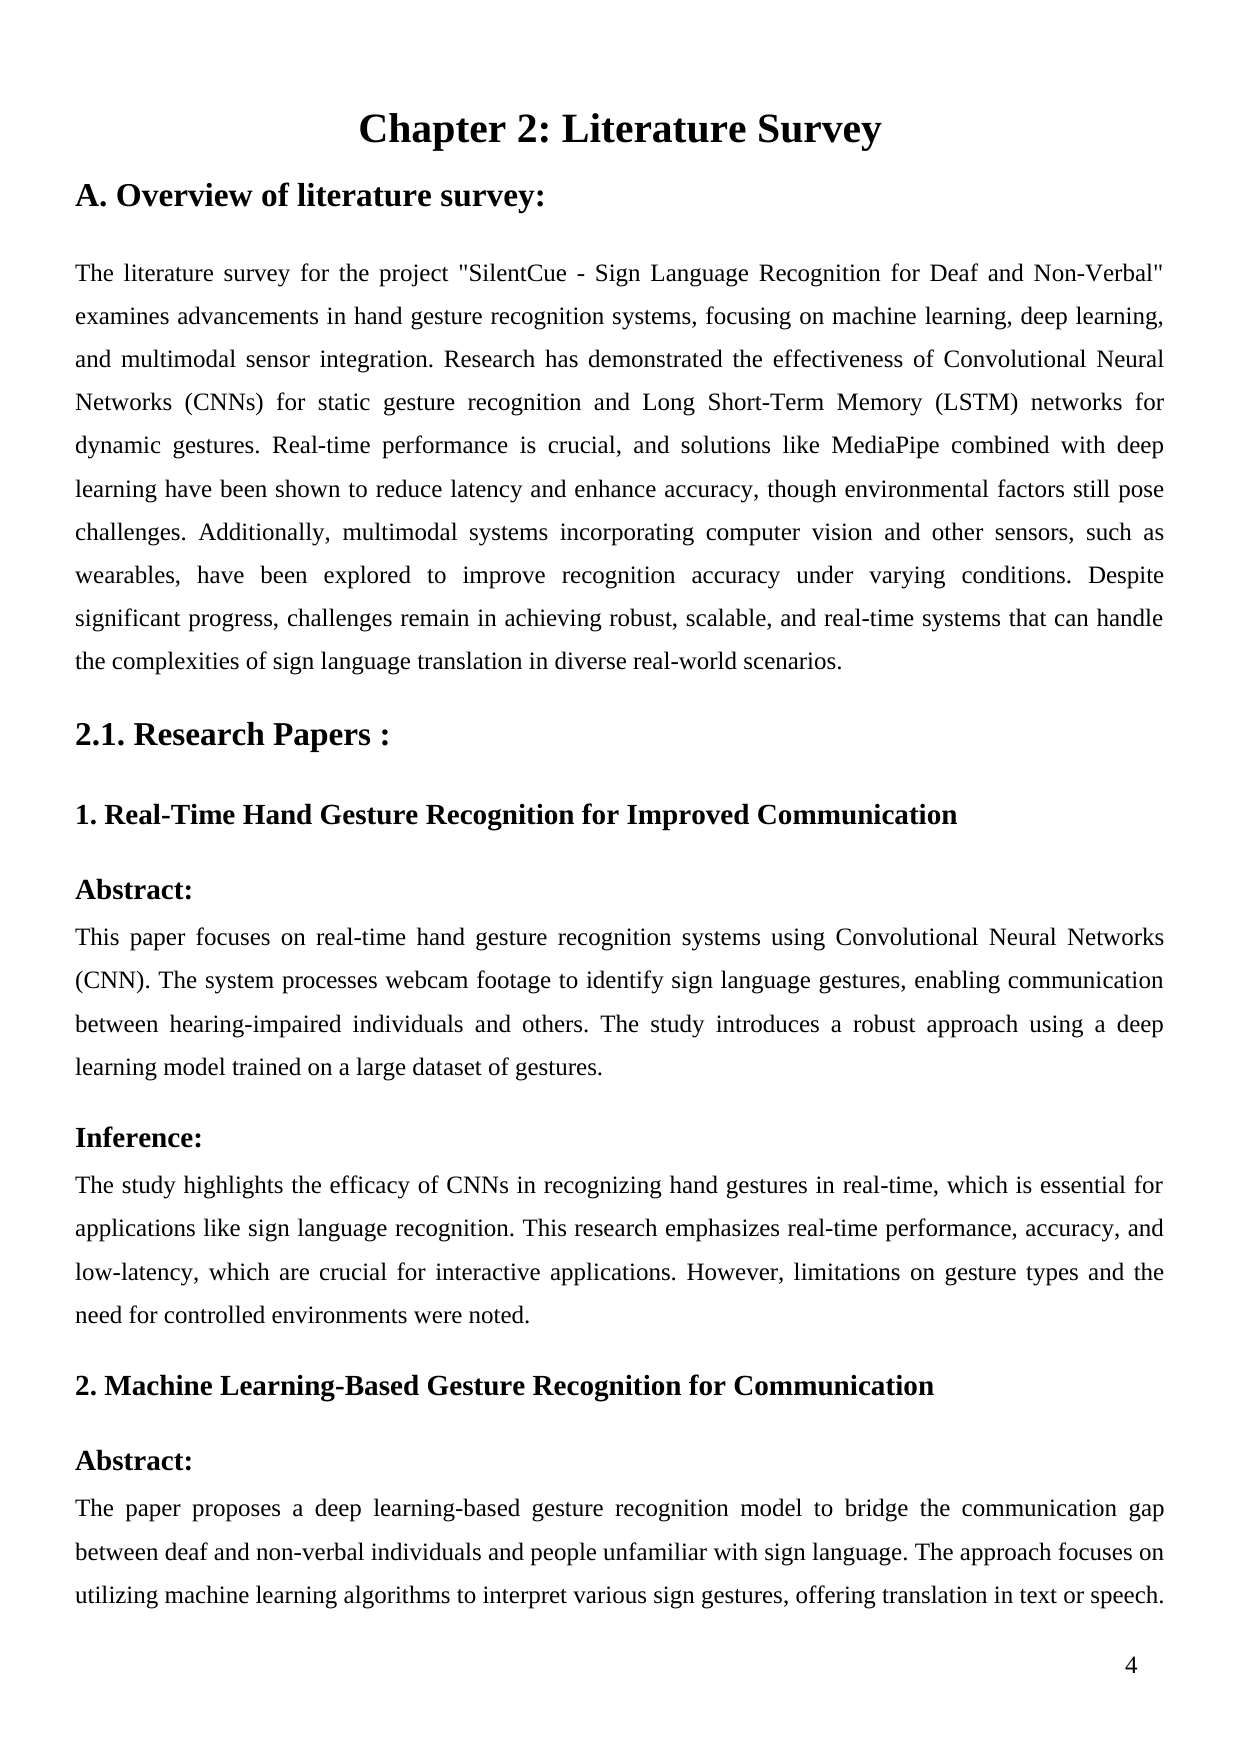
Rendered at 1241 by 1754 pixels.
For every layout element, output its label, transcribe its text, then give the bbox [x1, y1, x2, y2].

text 2.1. Research Papers : [75, 714, 1165, 753]
text The literature survey for the project "SilentCue - Sign Language Recognition for Deaf and Non-Verbal" examines advancements in hand gesture recognition systems, focusing on machine learning, deep learning, and multimodal sensor integration. Research has demonstrated the effectiveness of Convolutional Neural Networks (CNNs) for static gesture recognition and Long Short-Term Memory (LSTM) networks for dynamic gestures. Real-time performance is crucial, and solutions like MediaPipe combined with deep learning have been shown to reduce latency and enhance accuracy, though environmental factors still pose challenges. Additionally, multimodal systems incorporating computer vision and other sensors, such as wearables, have been explored to improve recognition accuracy under varying conditions. Despite significant progress, challenges remain in achieving robust, scalable, and real-time systems that can handle the complexities of sign language translation in diverse real-world scenarios. [75, 258, 1165, 675]
subtitle 2. Machine Learning-Based Gesture Recognition for Communication [75, 1368, 1165, 1401]
text This paper focuses on real-time hand gesture recognition systems using Convolutional Neural Networks (CNN). The system processes webcam footage to identify sign language gestures, enabling communication between hearing-impaired individuals and others. The study introduces a robust approach using a deep learning model trained on a large dataset of gestures. [75, 922, 1165, 1081]
text The paper proposes a deep learning-based gesture recognition model to bridge the communication gap between deaf and non-verbal individuals and people unfamiliar with sign language. The approach focuses on utilizing machine learning algorithms to interpret various sign gestures, offering translation in text or speech. [75, 1493, 1165, 1608]
subtitle 1. Real-Time Hand Gesture Recognition for Improved Communication [75, 797, 1165, 830]
text Inference: [75, 1120, 1165, 1153]
text Chapter 2: Literature Survey [75, 104, 1165, 152]
text A. Overview of literature survey: [75, 176, 1165, 214]
text Abstract: [75, 872, 1165, 906]
text Abstract: [75, 1443, 1165, 1477]
text The study highlights the efficacy of CNNs in recognizing hand gestures in real-time, which is essential for applications like sign language recognition. This research emphasizes real-time performance, accuracy, and low-latency, which are crucial for interactive applications. However, limitations on gesture types and the need for controlled environments were noted. [75, 1170, 1165, 1328]
